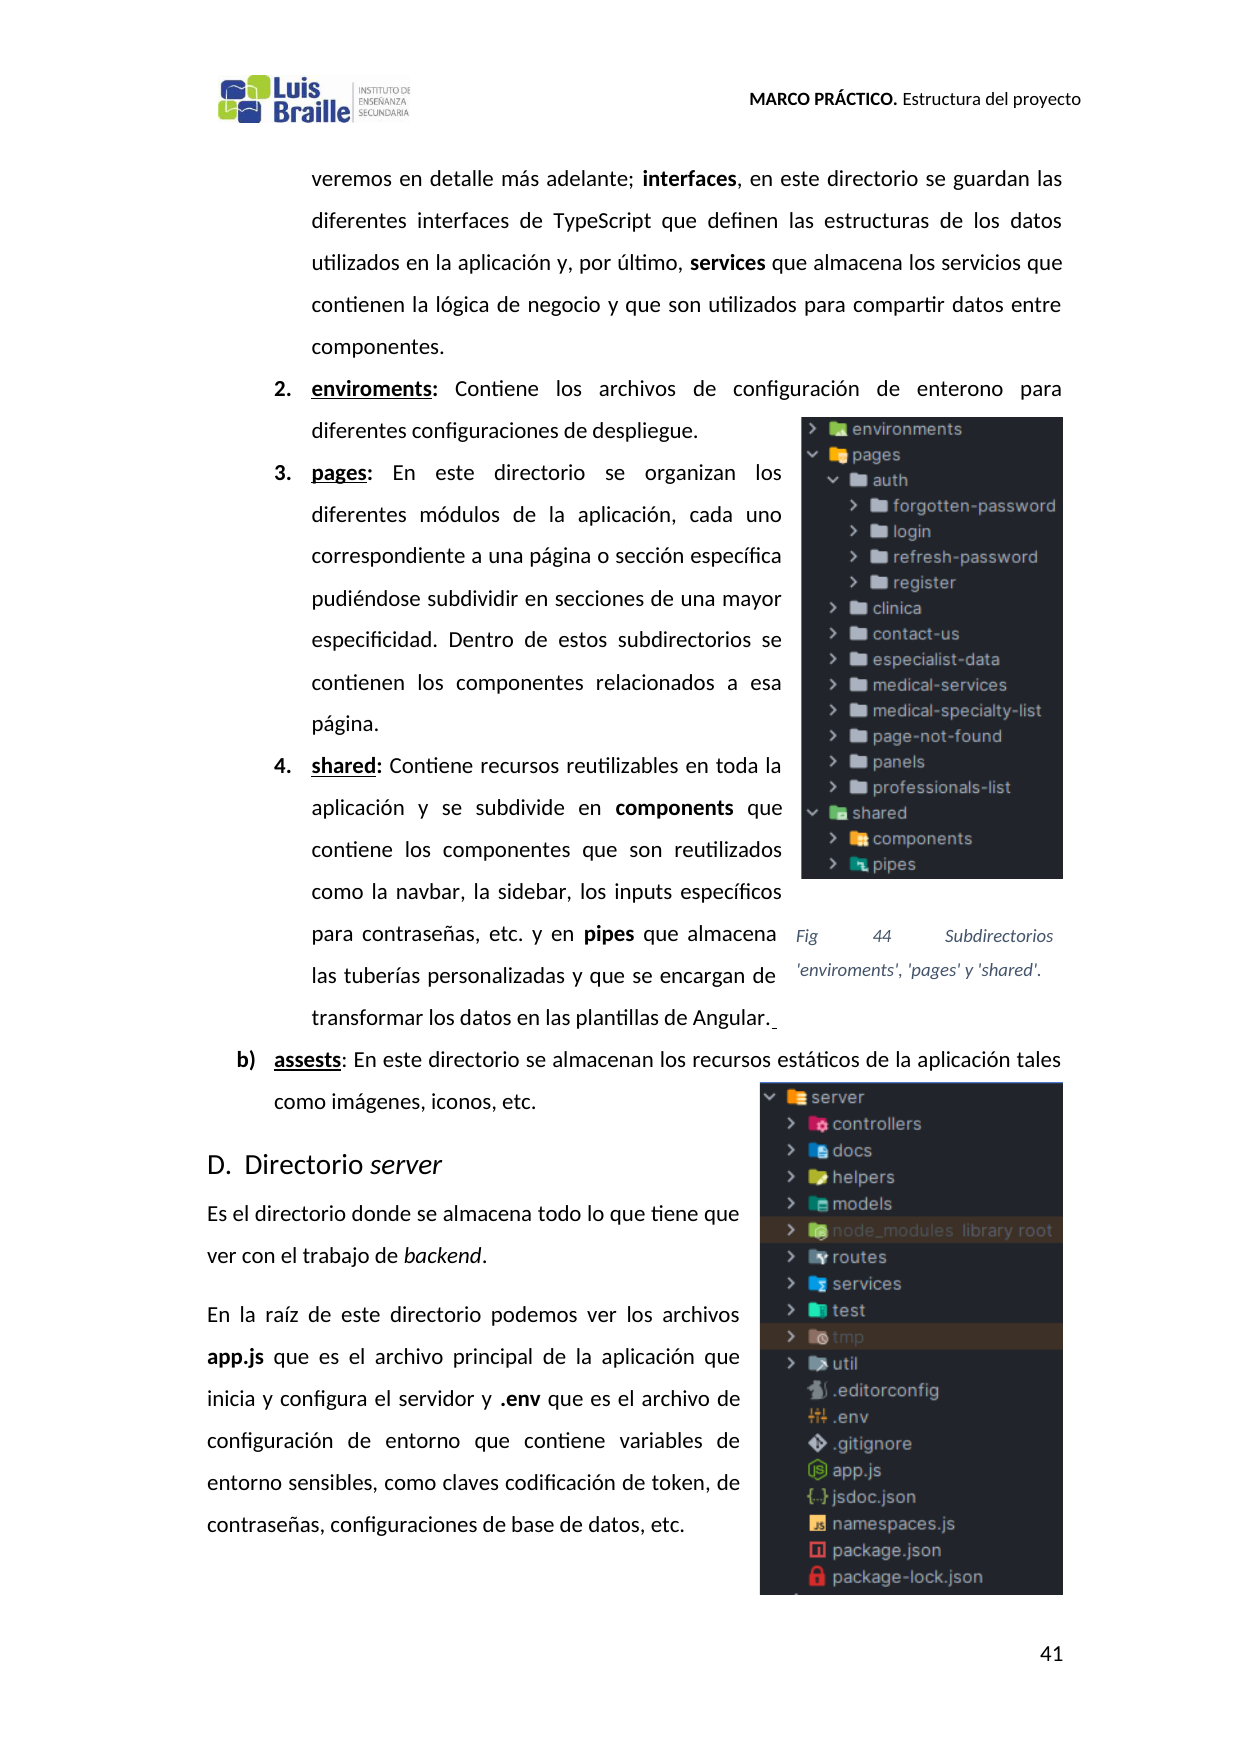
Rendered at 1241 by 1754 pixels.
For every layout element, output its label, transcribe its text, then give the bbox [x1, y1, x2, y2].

text En la raíz de este directorio podemos ver los archivos app.js que es el archivo principal de la aplicación que inicia y configura el servidor y .env que es el archivo de configuración de entorno que contiene variables de entorno sensibles, como claves codificación de token, de contraseñas, configuraciones de base de datos, etc. [207, 1300, 759, 1538]
list pages: En este directorio se organizan los diferentes módulos de la aplicación, cada uno correspondiente a una página o sección específica pudiéndose subdividir en secciones de una mayor especificidad. Dentro de estos subdirectorios se contienen los componentes relacionados a esa página. [274, 458, 801, 738]
list assests: En este directorio se almacenan los recursos estáticos de la aplicación tales como imágenes, iconos, etc. [236, 1045, 1063, 1115]
picture [801, 417, 1063, 879]
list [274, 164, 1063, 360]
list Directorio server [207, 1146, 759, 1182]
list shared: Contiene recursos reutilizables en toda la aplicación y se subdivide en components que contiene los componentes que son reutilizados como la navbar, la sidebar, los inputs específicos para contraseñas, etc. y en pipes que almacena las tuberías personalizadas y que se encargan de transformar los datos en las plantillas de Angular. [274, 752, 1063, 1031]
list enviroments: Contiene los archivos de configuración de enterono para diferentes configuraciones de despliegue. [274, 374, 1063, 444]
picture [759, 1082, 1063, 1595]
text Es el directorio donde se almacena todo lo que tiene que ver con el trabajo de backend. [207, 1199, 759, 1269]
